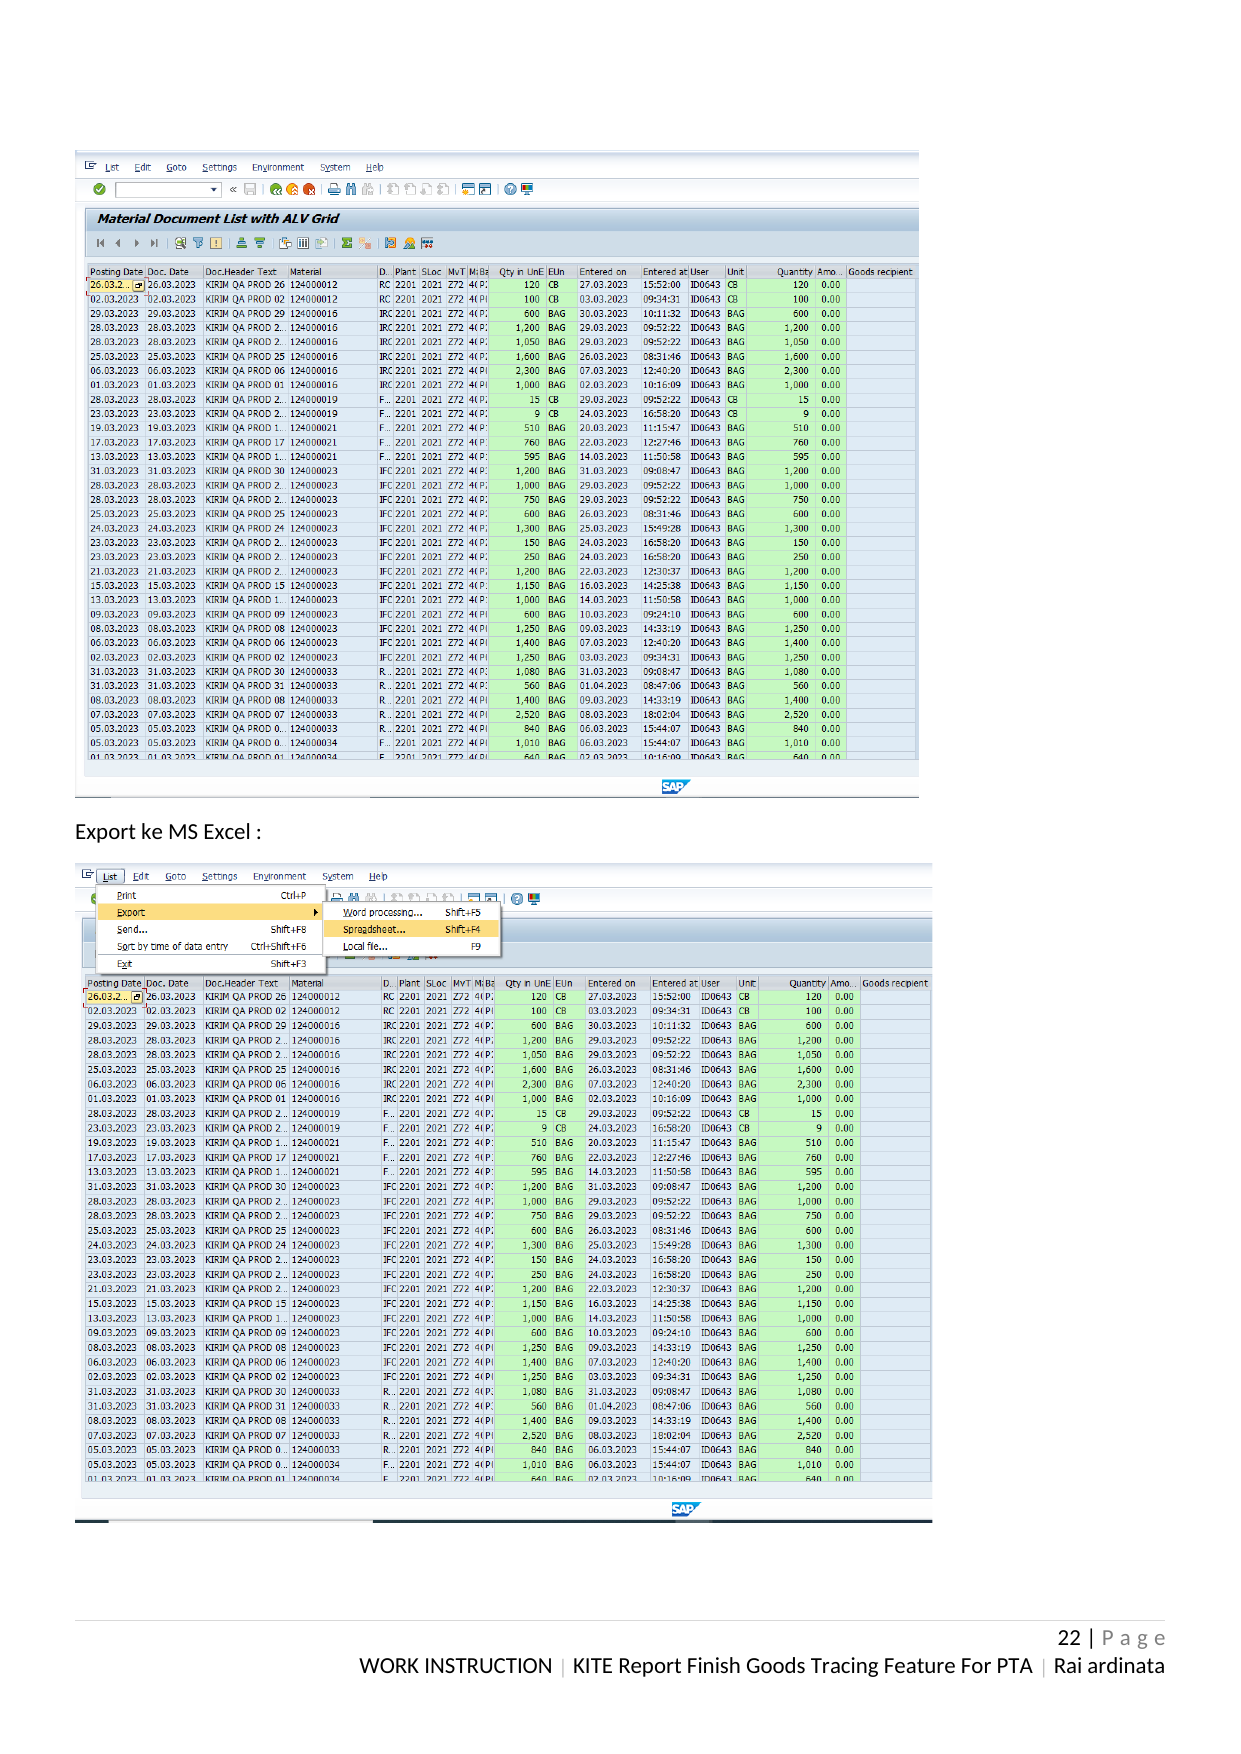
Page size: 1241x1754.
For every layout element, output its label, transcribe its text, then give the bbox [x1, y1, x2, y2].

picture [75, 863, 933, 1523]
text Export ke MS Excel : [75, 817, 1165, 845]
picture [75, 150, 919, 798]
